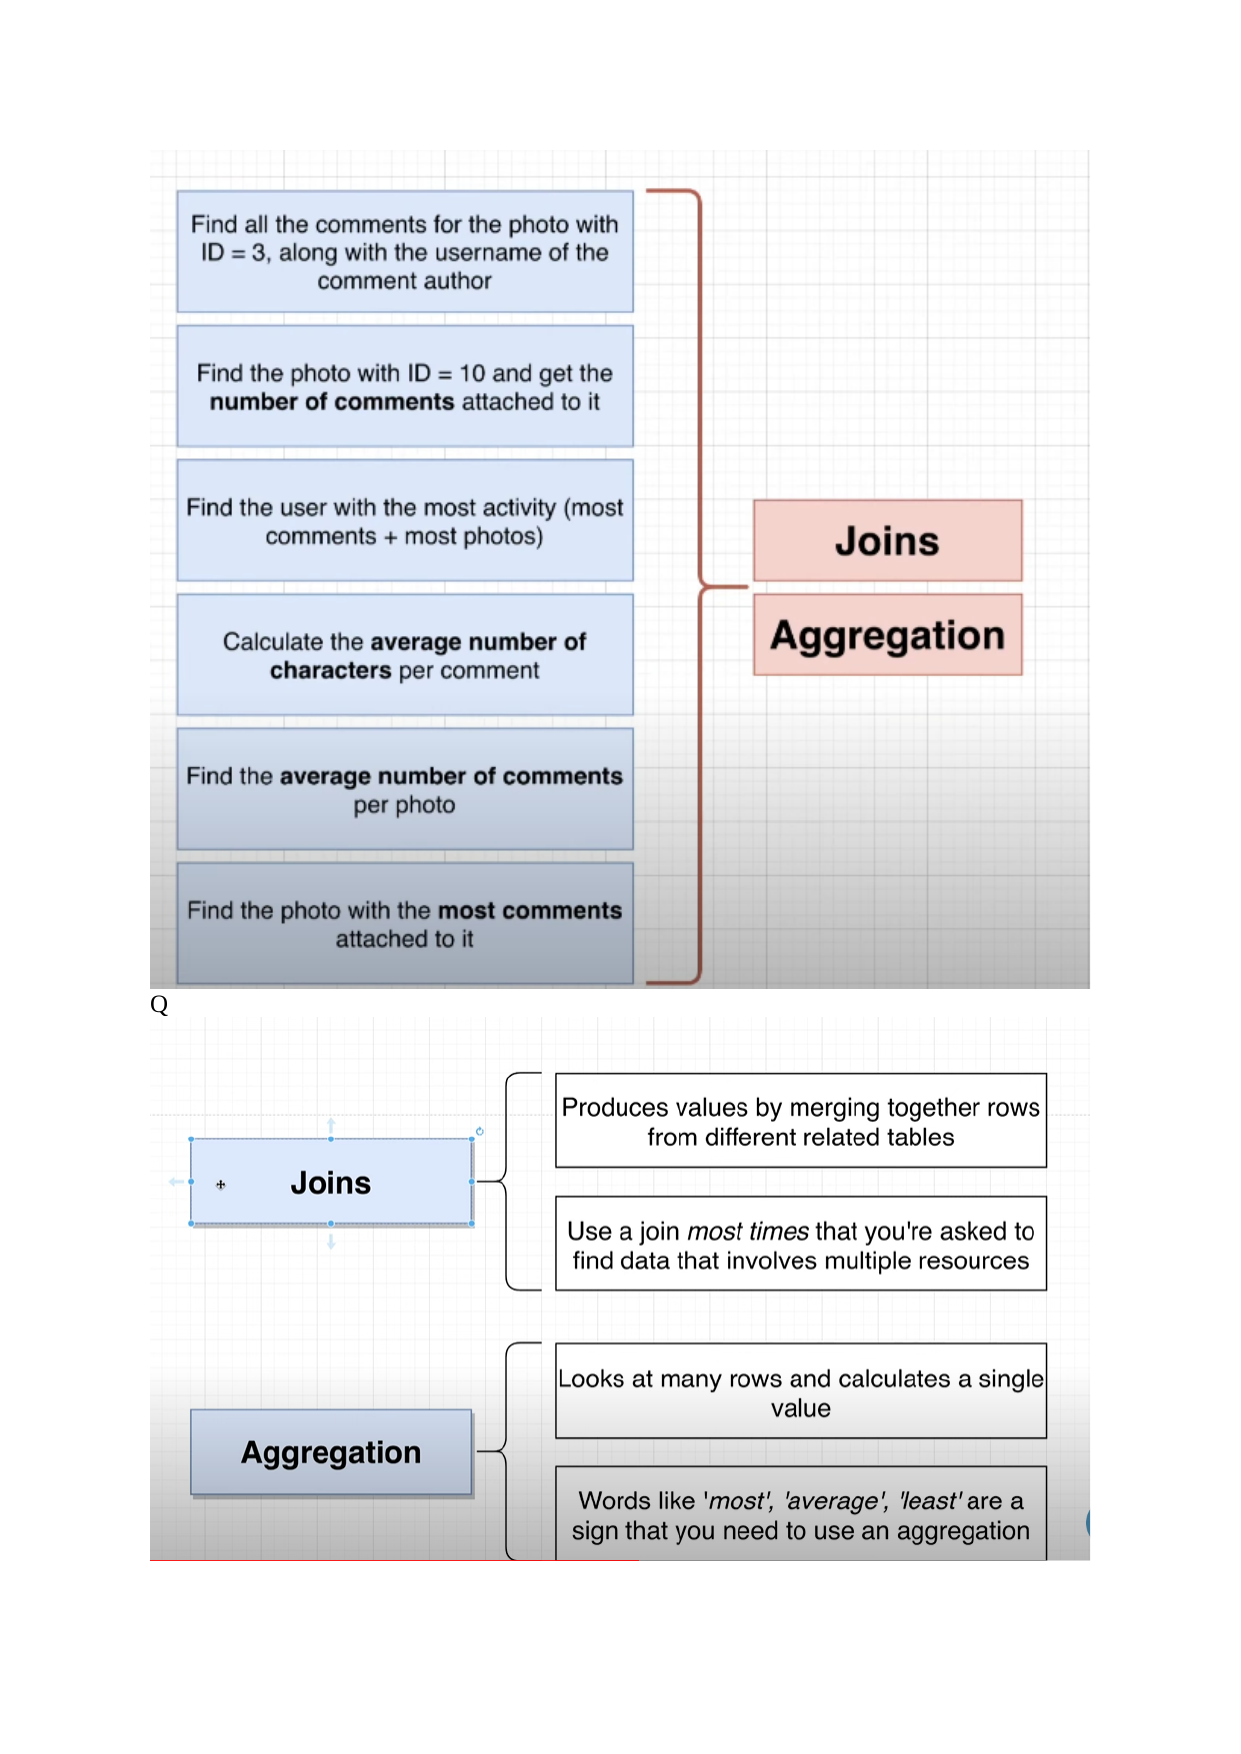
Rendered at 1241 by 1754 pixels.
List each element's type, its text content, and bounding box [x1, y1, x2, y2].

text Now we have to check the join an aggrrgation: Q Que: [150, 989, 1090, 1017]
picture [150, 150, 1091, 989]
picture [150, 1017, 1091, 1561]
